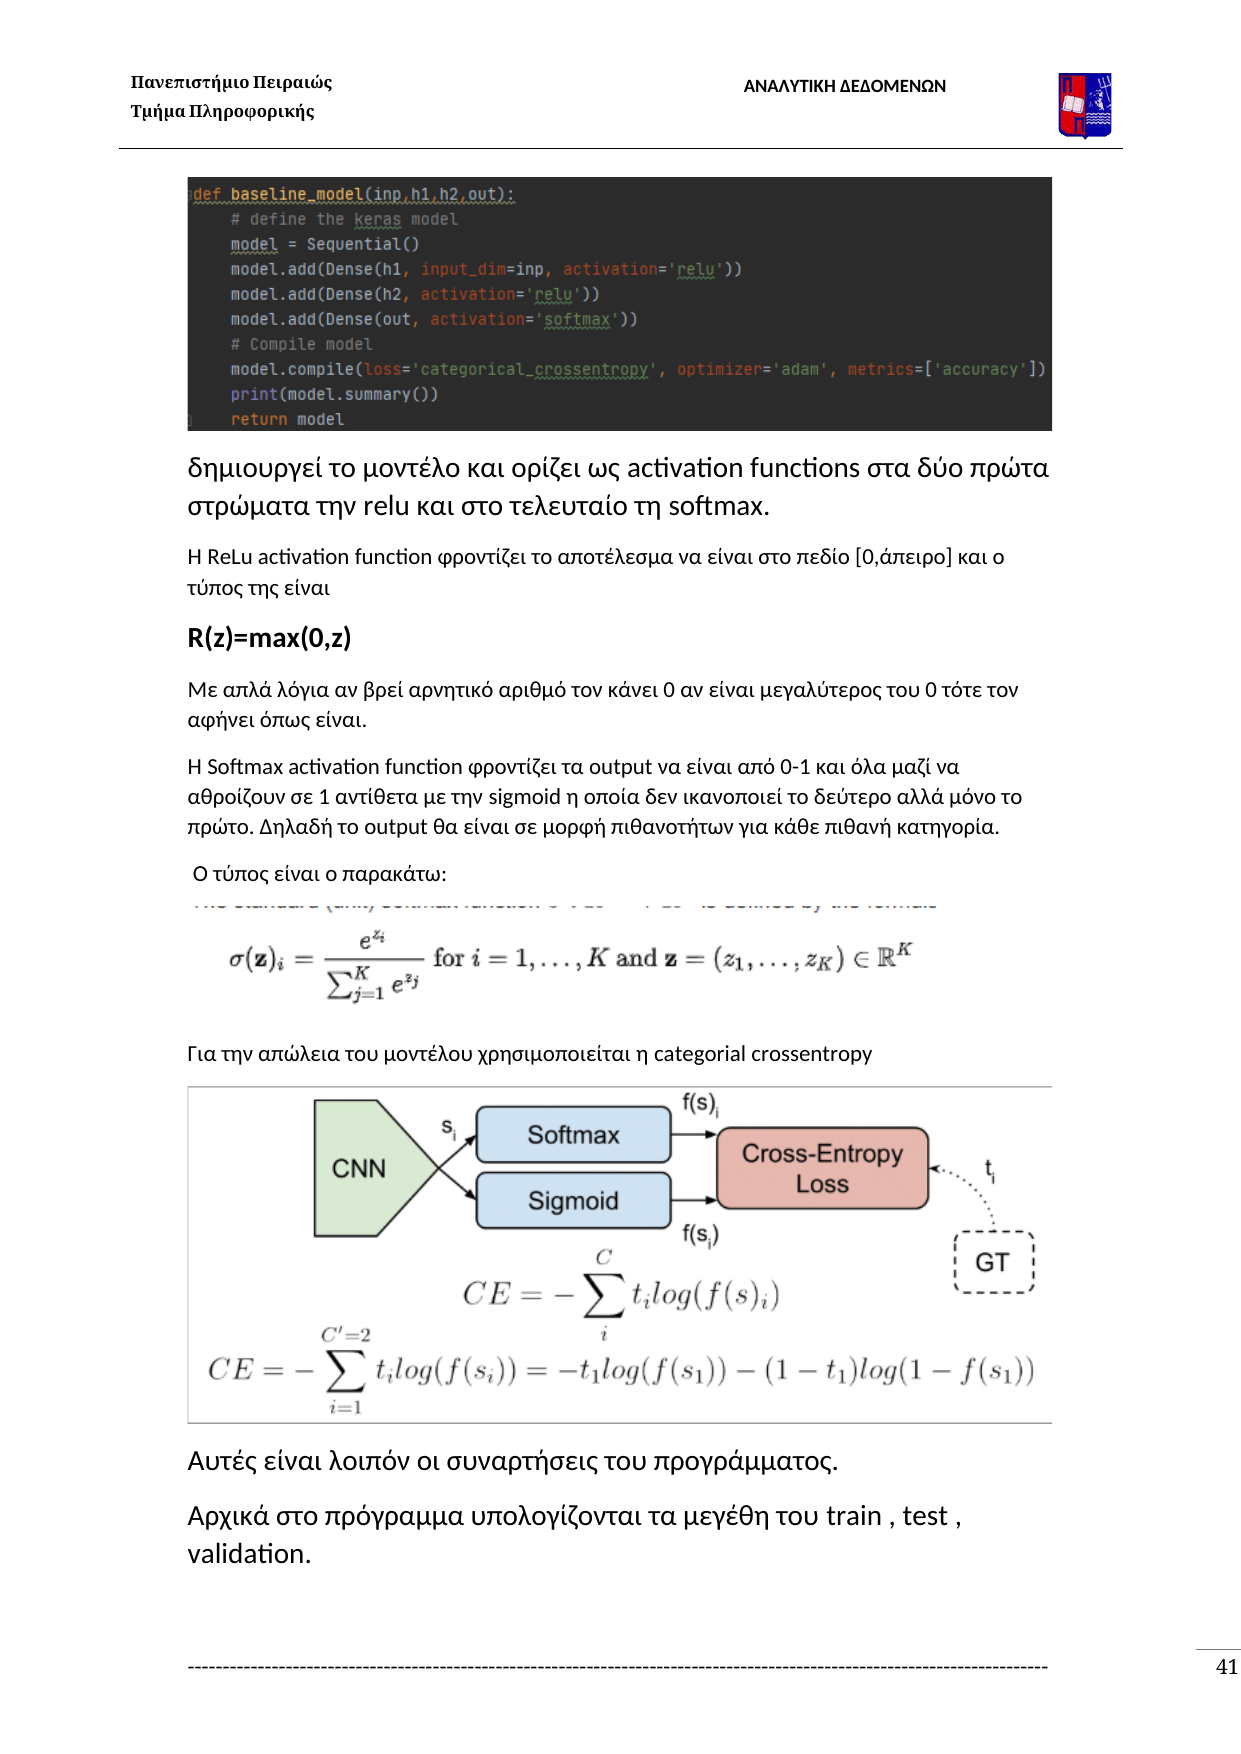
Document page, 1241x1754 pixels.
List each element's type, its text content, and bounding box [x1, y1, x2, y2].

text Αυτές είναι λοιπόν οι συναρτήσεις του προγράμματος. [187, 1442, 1053, 1478]
text Για την απώλεια του μοντέλου χρησιμοποιείται η categorial crossentropy [187, 1039, 1053, 1067]
picture [187, 177, 1053, 431]
text R(z)=max(0,z) [187, 619, 1053, 655]
text O τύπος είναι ο παρακάτω: [187, 859, 1053, 887]
picture [187, 1085, 1053, 1424]
text Με απλά λόγια αν βρεί αρνητικό αριθμό τον κάνει 0 αν είναι μεγαλύτερος του 0 τότε τον αφήνει όπως είναι. [187, 675, 1053, 733]
text Η ReLu activation function φροντίζει το αποτέλεσμα να είναι στο πεδίο [0,άπειρο] και ο τύπος της είναι [187, 542, 1053, 601]
picture [1058, 73, 1112, 140]
text Αρχικά στο πρόγραμμα υπολογίζονται τα μεγέθη του train , test , validation. [187, 1497, 1053, 1571]
picture [187, 906, 936, 1020]
text δημιουργεί το μοντέλο και ορίζει ως activation functions στα δύο πρώτα στρώματα την relu και στο τελευταίο τη softmax. [187, 449, 1053, 523]
text Η Softmax activation function φροντίζει τα output να είναι από 0-1 και όλα μαζί να αθροίζουν σε 1 αντίθετα με την sigmoid η οποία δεν ικανοποιεί το δεύτερο αλλά μόνο το πρώτο. Δηλαδή το output θα είναι σε μορφή πιθανοτήτων για κάθε πιθανή κατηγορία. [187, 752, 1053, 840]
